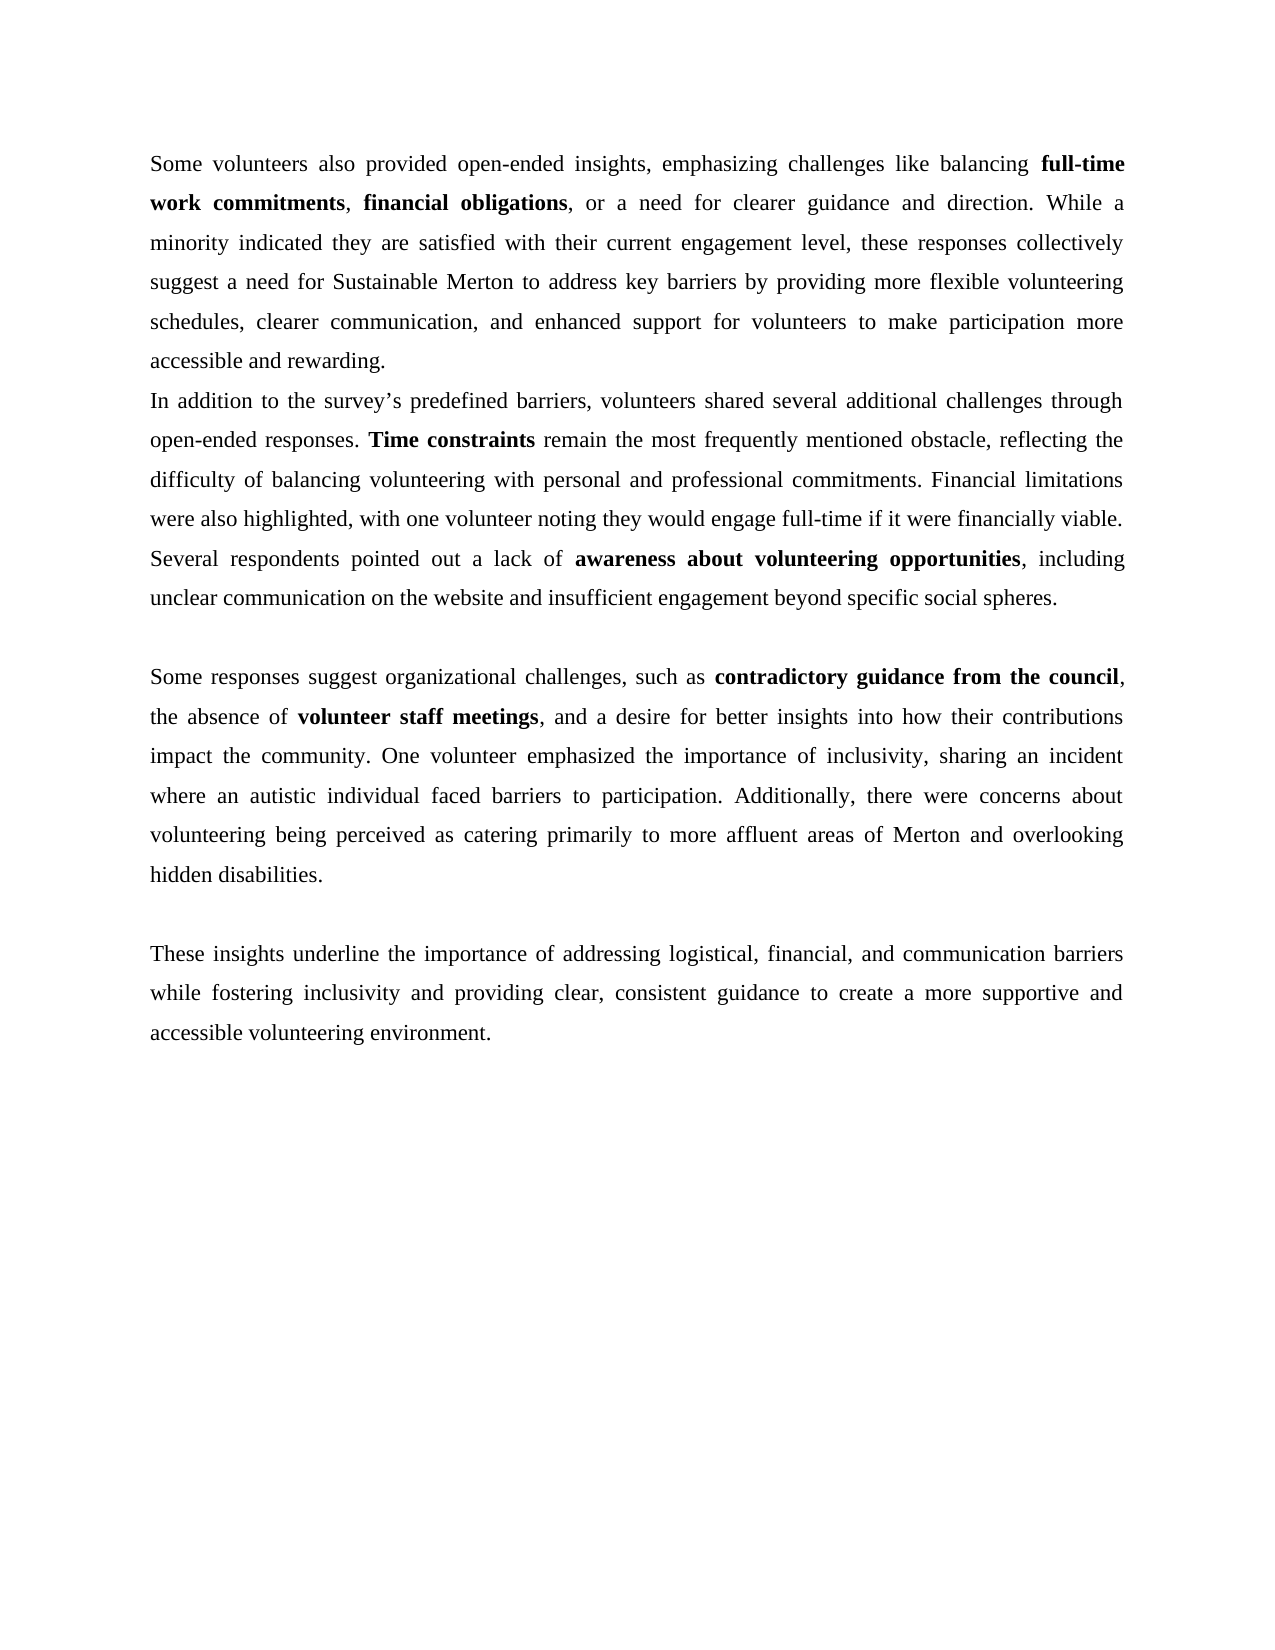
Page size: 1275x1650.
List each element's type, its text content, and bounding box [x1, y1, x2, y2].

text These insights underline the importance of addressing logistical, financial, and communication barriers while fostering inclusivity and providing clear, consistent guidance to create a more supportive and accessible volunteering environment. [150, 939, 1125, 1045]
text In addition to the survey’s predefined barriers, volunteers shared several additional challenges through open-ended responses. Time constraints remain the most frequently mentioned obstacle, reflecting the difficulty of balancing volunteering with personal and professional commitments. Financial limitations were also highlighted, with one volunteer noting they would engage full-time if it were financially viable. Several respondents pointed out a lack of awareness about volunteering opportunities, including unclear communication on the website and insufficient engagement beyond specific social spheres. [150, 387, 1125, 611]
text Some responses suggest organizational challenges, such as contradictory guidance from the council, the absence of volunteer staff meetings, and a desire for better insights into how their contributions impact the community. One volunteer emphasized the importance of inclusivity, sharing an incident where an autistic individual faced barriers to participation. Additionally, there were concerns about volunteering being perceived as catering primarily to more affluent areas of Merton and overlooking hidden disabilities. [150, 663, 1125, 887]
text Some volunteers also provided open-ended insights, emphasizing challenges like balancing full-time work commitments, financial obligations, or a need for clearer guidance and direction. While a minority indicated they are satisfied with their current engagement level, these responses collectively suggest a need for Sustainable Merton to address key barriers by providing more flexible volunteering schedules, clearer communication, and enhanced support for volunteers to make participation more accessible and rewarding. [150, 150, 1125, 374]
